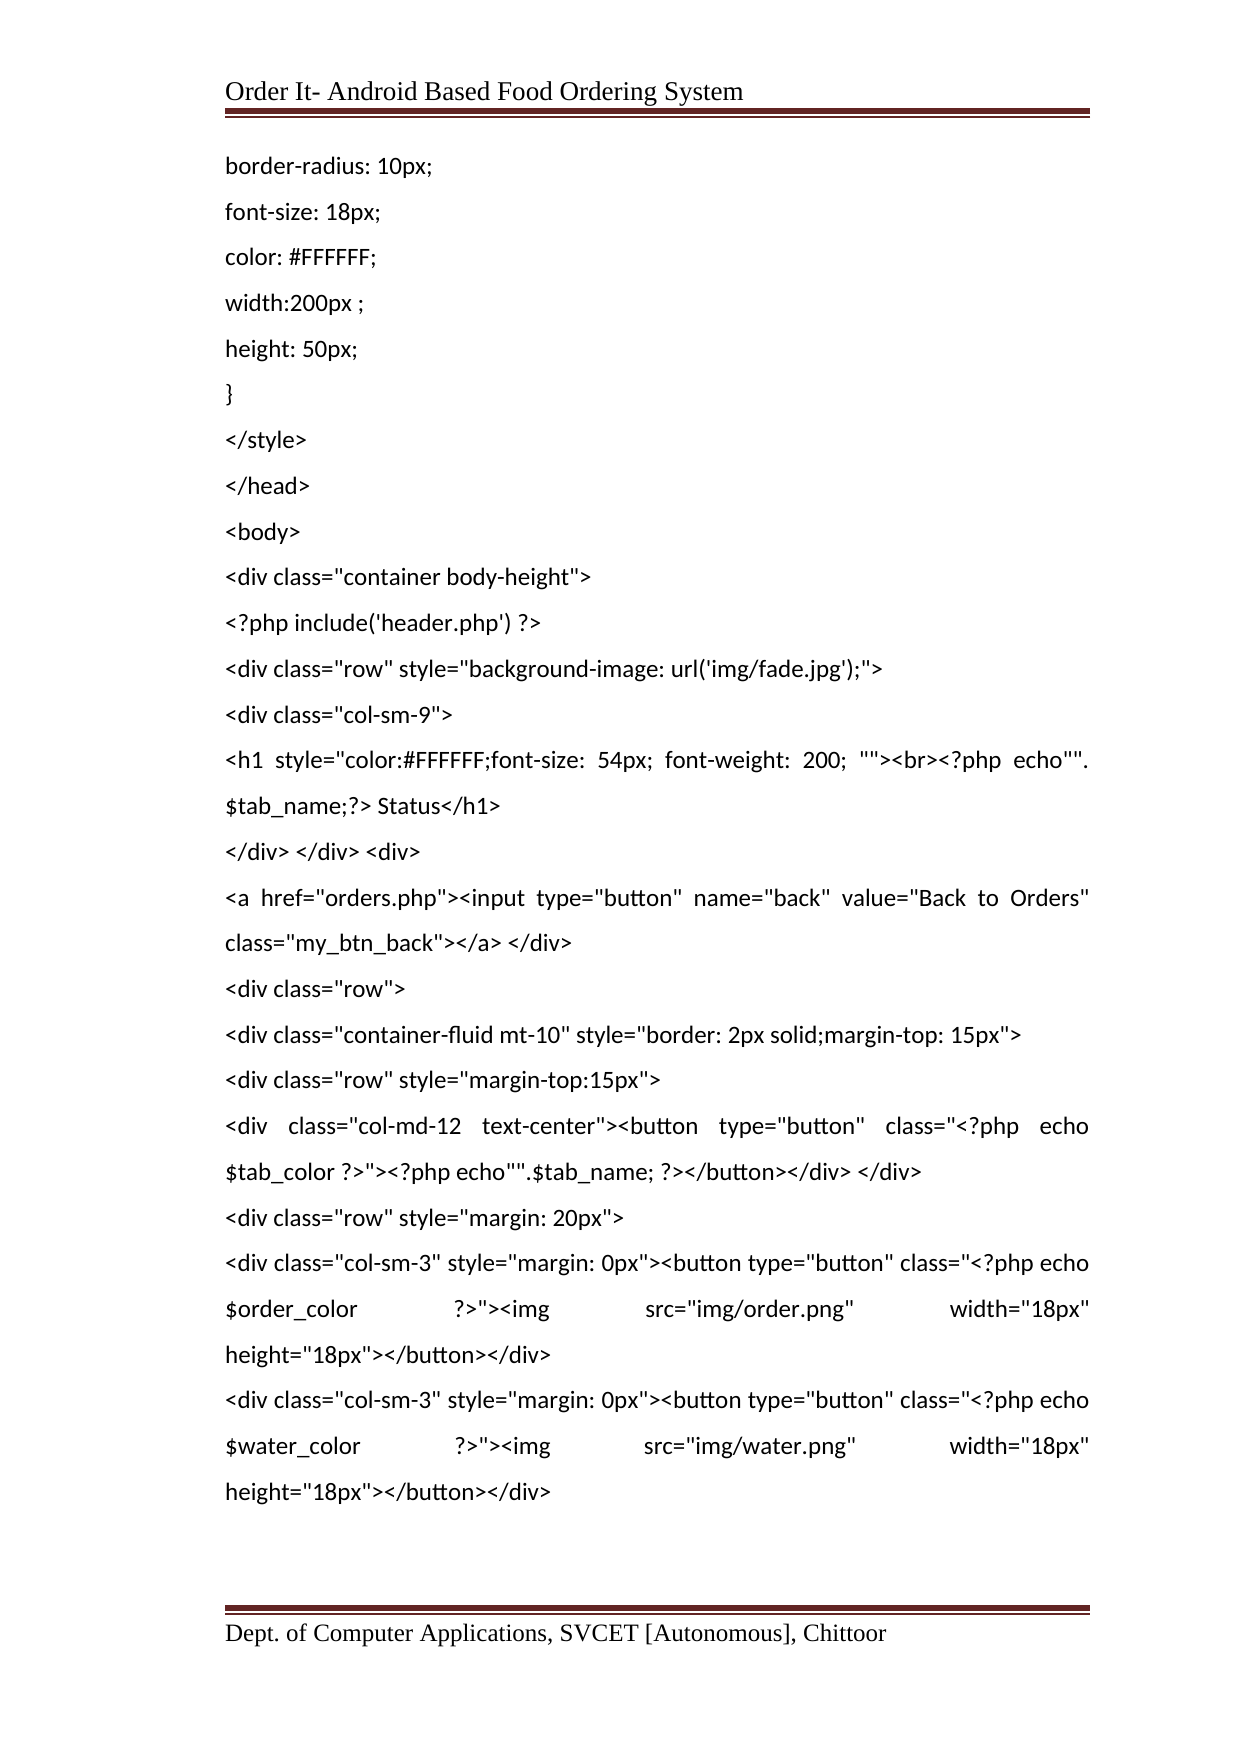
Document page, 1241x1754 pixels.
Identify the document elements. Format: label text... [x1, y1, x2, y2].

text <div class="row" style="margin: 20px"> [225, 1202, 1090, 1232]
text <?php include('header.php') ?> [225, 607, 1090, 638]
text <div class="row" style="margin-top:15px"> [225, 1064, 1090, 1095]
text border-radius: 10px; [225, 150, 1090, 181]
text <div class="row" style="background-image: url('img/fade.jpg');"> [225, 653, 1090, 683]
text <div class="col-sm-3" style="margin: 0px"><button type="button" class="<?php echo $order_color ?>"><img src="img/order.png" width="18px" height="18px"></button></div> [225, 1247, 1090, 1369]
text <body> [225, 516, 1090, 546]
text </div> </div> <div> [225, 836, 1090, 866]
text <div class="col-md-12 text-center"><button type="button" class="<?php echo $tab_color ?>"><?php echo"".$tab_name; ?></button></div> </div> [225, 1110, 1090, 1187]
text font-size: 18px; [225, 196, 1090, 226]
text </head> [225, 470, 1090, 501]
text width:200px ; [225, 287, 1090, 318]
text </style> [225, 424, 1090, 455]
text } [225, 379, 1090, 409]
text height: 50px; [225, 333, 1090, 363]
text <div class="row"> [225, 973, 1090, 1004]
text <div class="container body-height"> [225, 562, 1090, 592]
text <h1 style="color:#FFFFFF;font-size: 54px; font-weight: 200; ""><br><?php echo"".$tab_name;?> Status</h1> [225, 744, 1090, 821]
text <div class="container-fluid mt-10" style="border: 2px solid;margin-top: 15px"> [225, 1019, 1090, 1049]
text <div class="col-sm-9"> [225, 699, 1090, 729]
text <a href="orders.php"><input type="button" name="back" value="Back to Orders" class="my_btn_back"></a> </div> [225, 882, 1090, 958]
text <div class="col-sm-3" style="margin: 0px"><button type="button" class="<?php echo $water_color ?>"><img src="img/water.png" width="18px" height="18px"></button></div> [225, 1385, 1090, 1507]
text color: #FFFFFF; [225, 241, 1090, 272]
